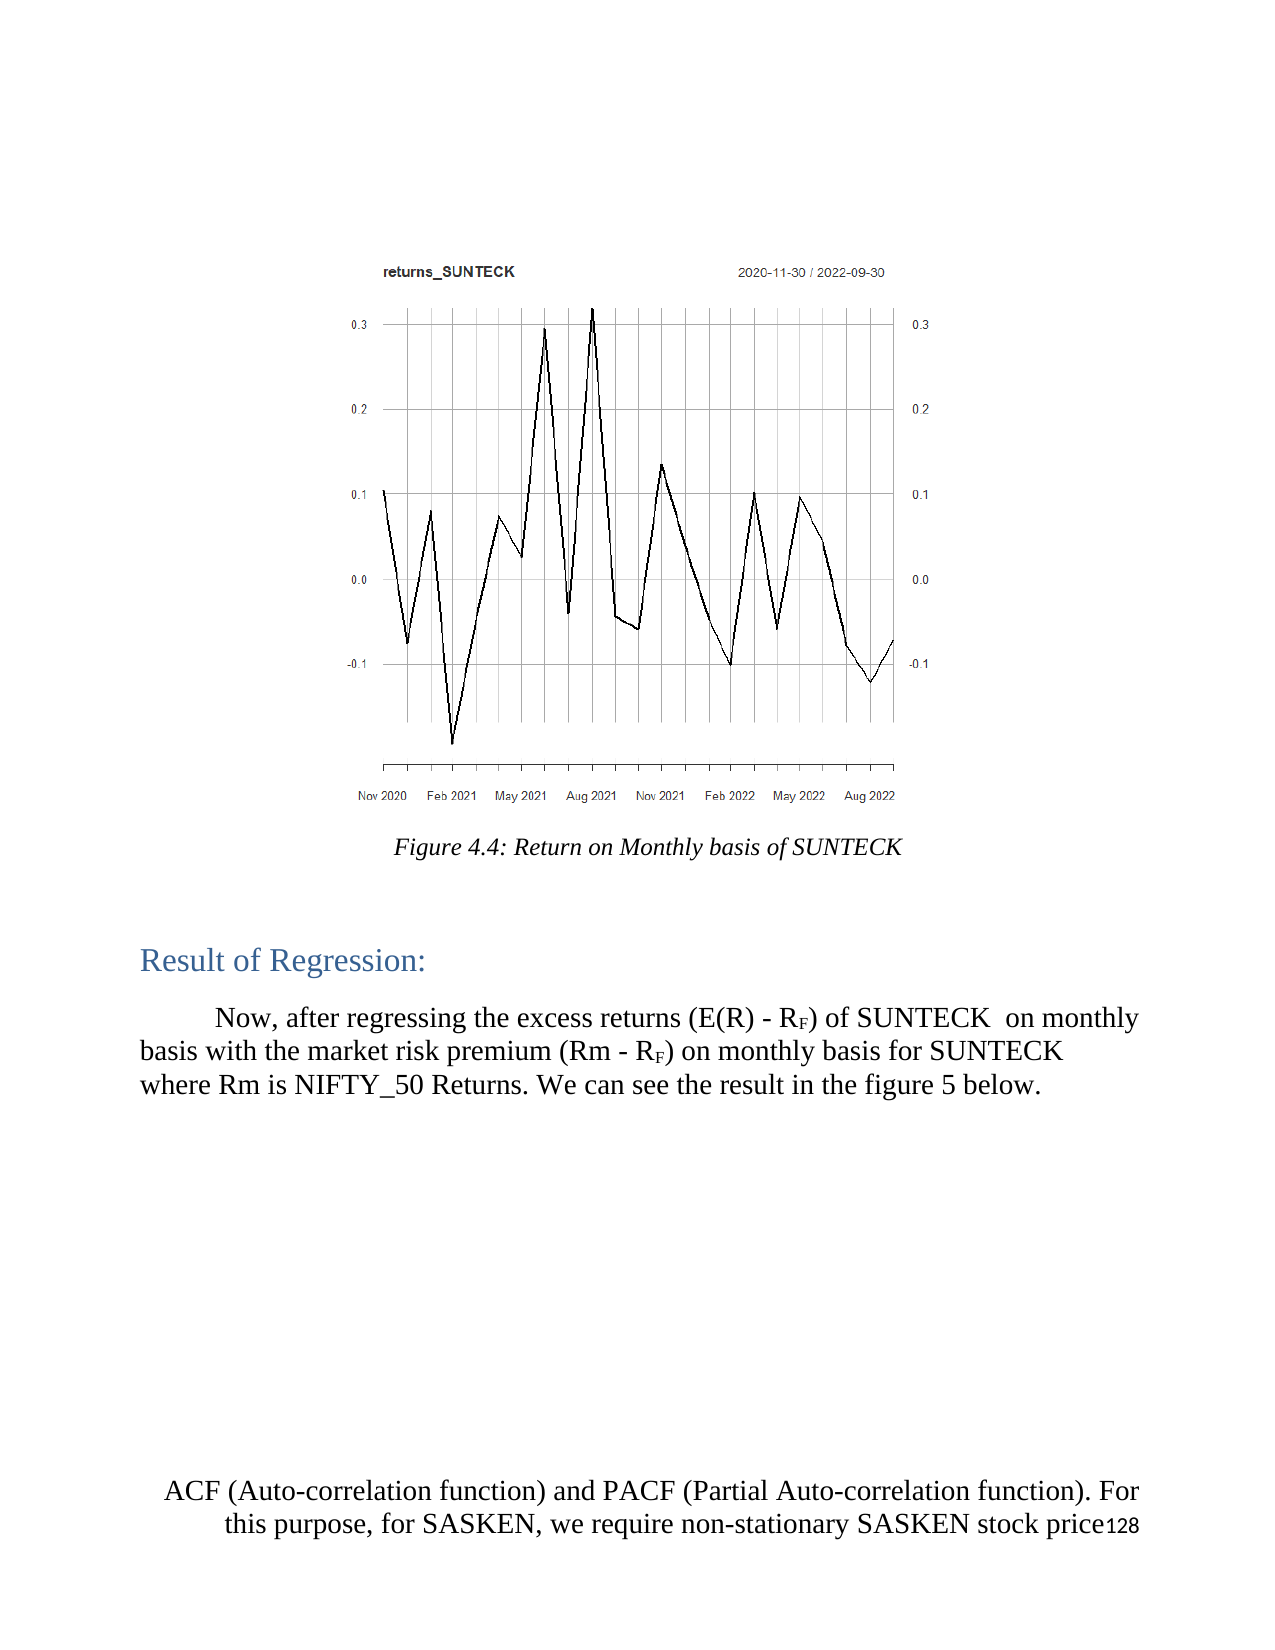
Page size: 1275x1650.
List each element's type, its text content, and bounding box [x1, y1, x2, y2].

picture [331, 215, 944, 811]
text Now, after regressing the excess returns (E(R) - RF) of SUNTECK on monthly basis with the market risk premium (Rm - RF) on monthly basis for SUNTECK where Rm is NIFTY_50 Returns. We can see the result in the figure 5 below. [139, 1000, 1139, 1100]
text Result of Regression: [139, 941, 1139, 979]
text Figure 4.4: Return on Monthly basis of SUNTECK [394, 832, 1139, 861]
